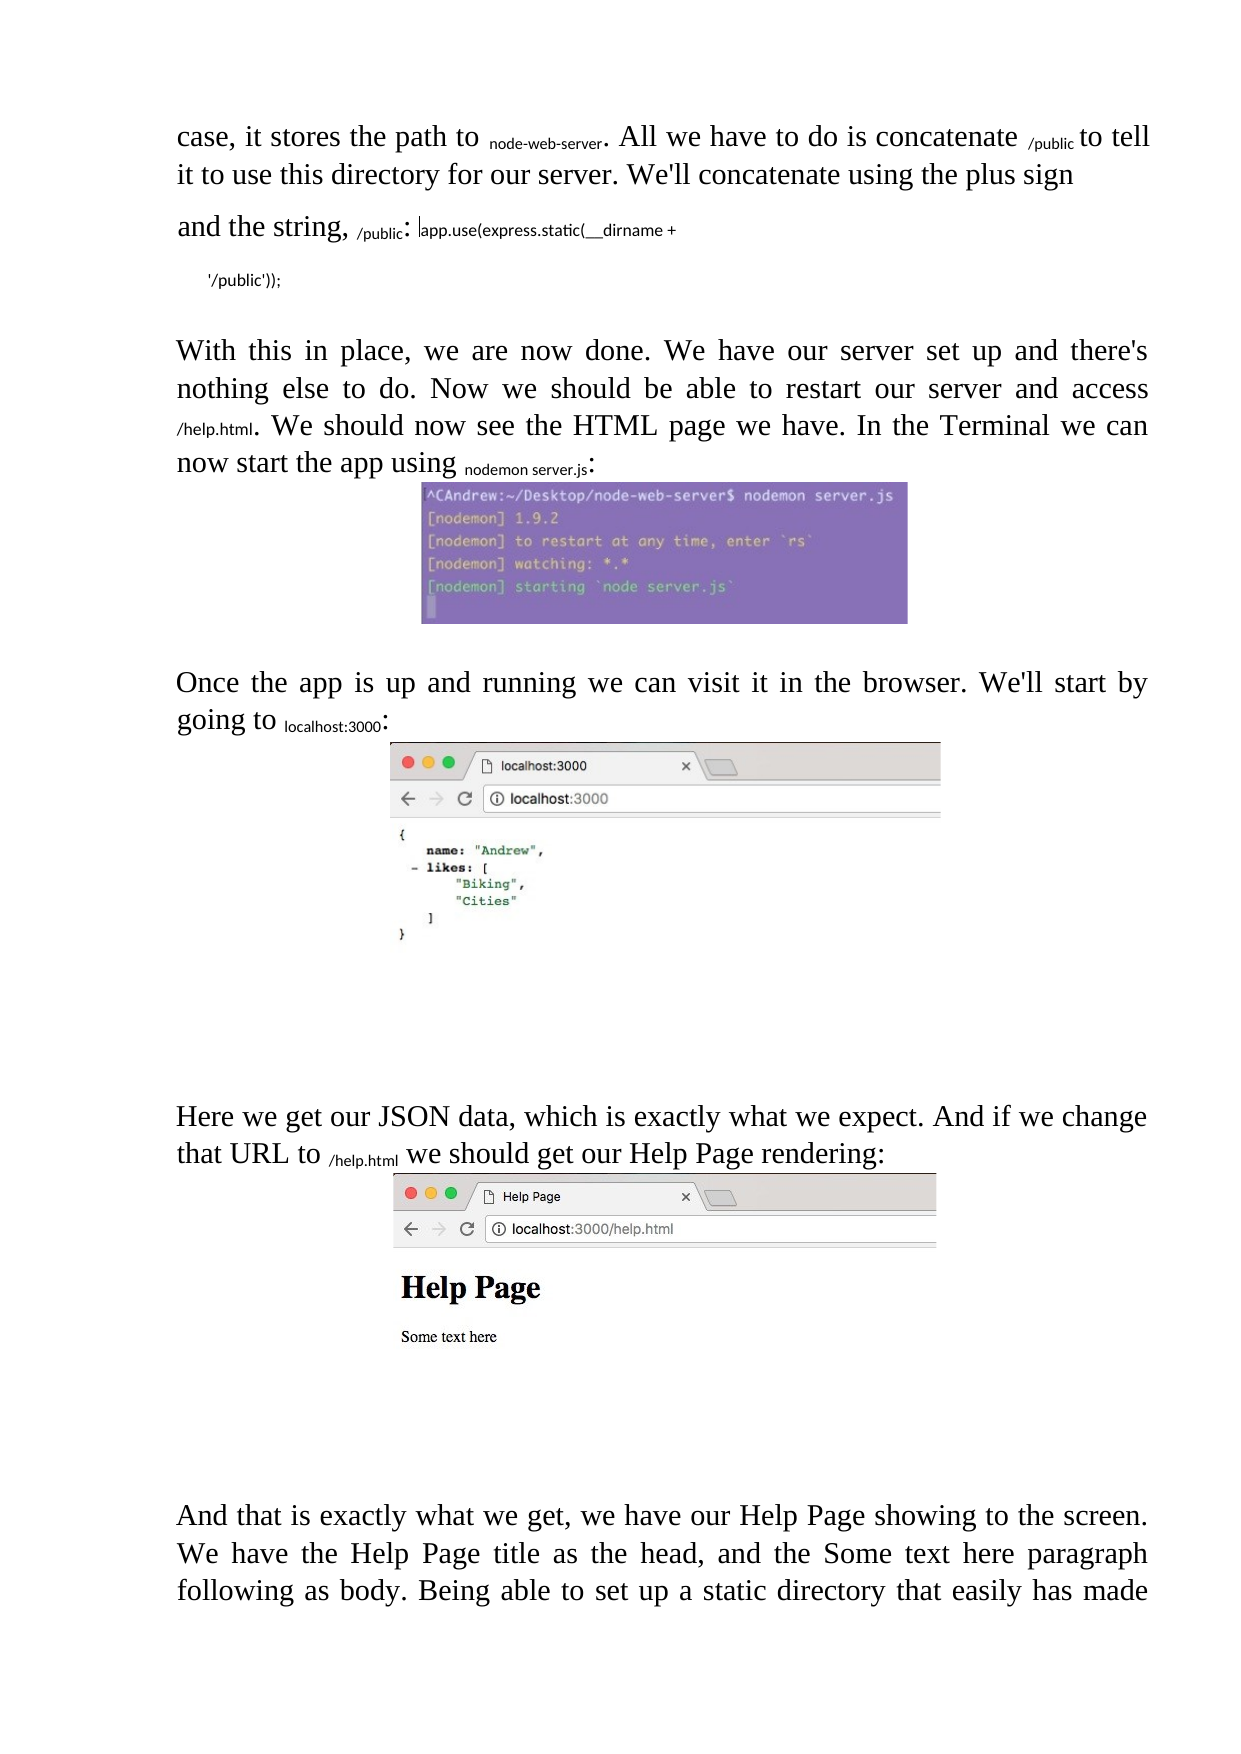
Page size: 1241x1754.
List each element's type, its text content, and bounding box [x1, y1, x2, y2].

text Once the app is up and running we can visit it in the browser. We'll start by going to localhost:3000: [176, 664, 1150, 737]
text and the string, /public: app.use(express.static(__dirname + '/public')); [177, 208, 722, 291]
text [176, 1497, 1150, 1607]
picture [421, 482, 908, 624]
text Here we get our JSON data, which is exactly what we expect. And if we change that URL to /help.html we should get our Help Page rendering: [176, 1098, 1150, 1171]
picture [390, 742, 941, 1058]
text With this in place, we are now done. We have our server set up and there's nothing else to do. Now we should be able to restart our server and access /help.html. We should now see the HTML page we have. In the Terminal we can now start the app using nodemon server.js: [176, 332, 1150, 480]
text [177, 118, 1152, 191]
picture [393, 1173, 937, 1495]
